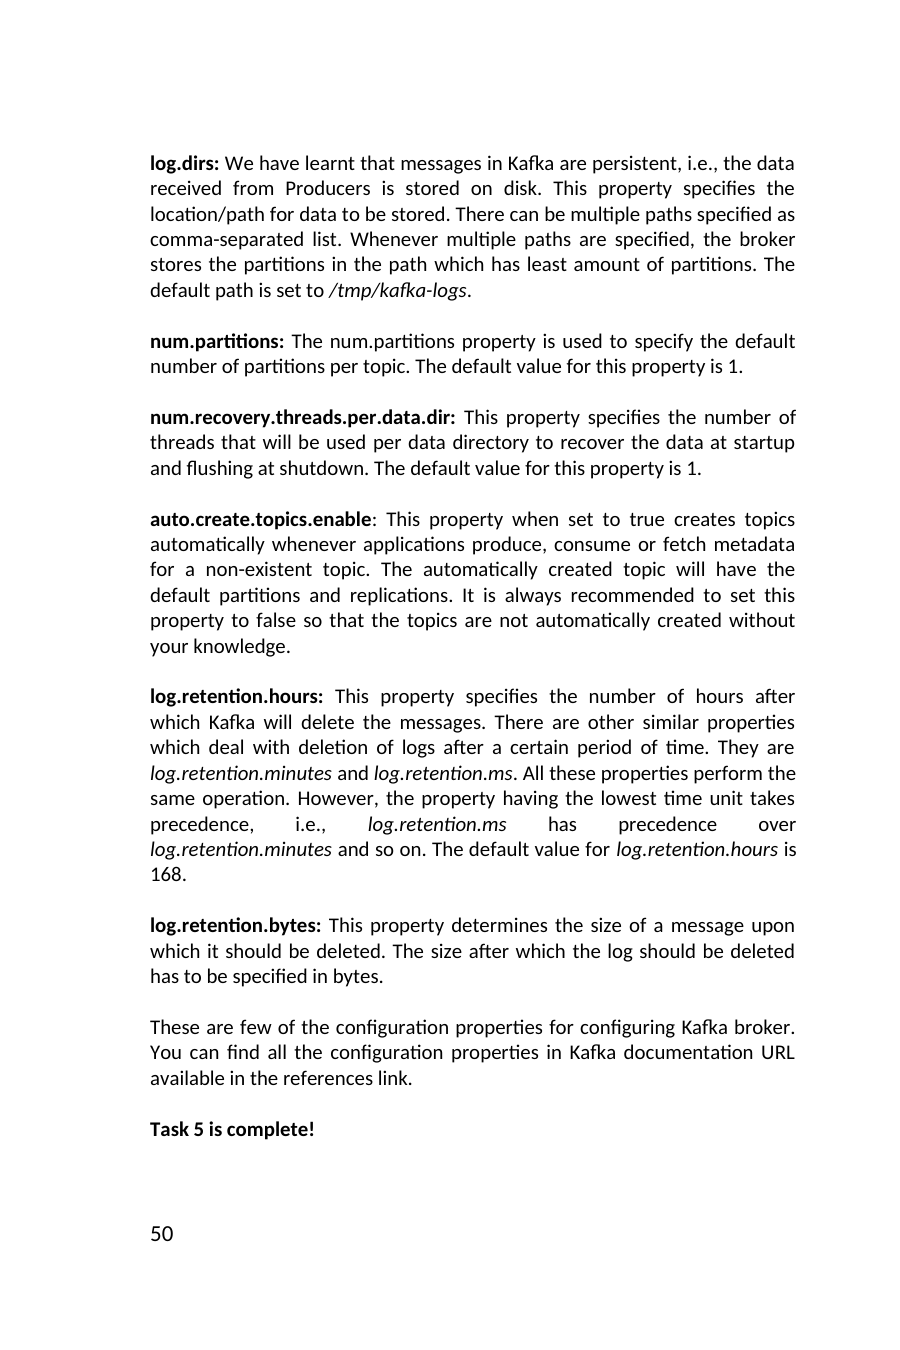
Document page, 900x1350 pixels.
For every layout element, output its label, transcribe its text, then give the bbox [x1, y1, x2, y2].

text Task 5 is complete! [150, 1116, 796, 1141]
text log.retention.hours: This property specifies the number of hours after which Kafka will delete the messages. There are other similar properties which deal with deletion of logs after a certain period of time. They are log.retention.minutes and log.retention.ms. All these properties perform the same operation. However, the property having the lowest time unit takes precedence, i.e., log.retention.ms has precedence over log.retention.minutes and so on. The default value for log.retention.hours is 168. [150, 684, 796, 887]
text log.retention.bytes: This property determines the size of a message upon which it should be deleted. The size after which the log should be deleted has to be specified in bytes. [150, 912, 796, 989]
text num.recovery.threads.per.data.dir: This property specifies the number of threads that will be used per data directory to recover the data at startup and flushing at shutdown. The default value for this property is 1. [150, 404, 796, 480]
text These are few of the configuration properties for configuring Kafka broker. You can find all the configuration properties in Kafka documentation URL available in the references link. [150, 1014, 796, 1090]
text auto.create.topics.enable: This property when set to true creates topics automatically whenever applications produce, consume or fetch metadata for a non-existent topic. The automatically created topic will have the default partitions and replications. It is always recommended to set this property to false so that the topics are not automatically created without your knowledge. [150, 506, 796, 658]
text num.partitions: The num.partitions property is used to specify the default number of partitions per topic. The default value for this property is 1. [150, 328, 796, 379]
text log.dirs: We have learnt that messages in Kafka are persistent, i.e., the data received from Producers is stored on disk. This property specifies the location/path for data to be stored. There can be multiple paths specified as comma-separated list. Whenever multiple paths are specified, the broker stores the partitions in the path which has least amount of partitions. The default path is set to /tmp/kafka-logs. [150, 150, 796, 302]
